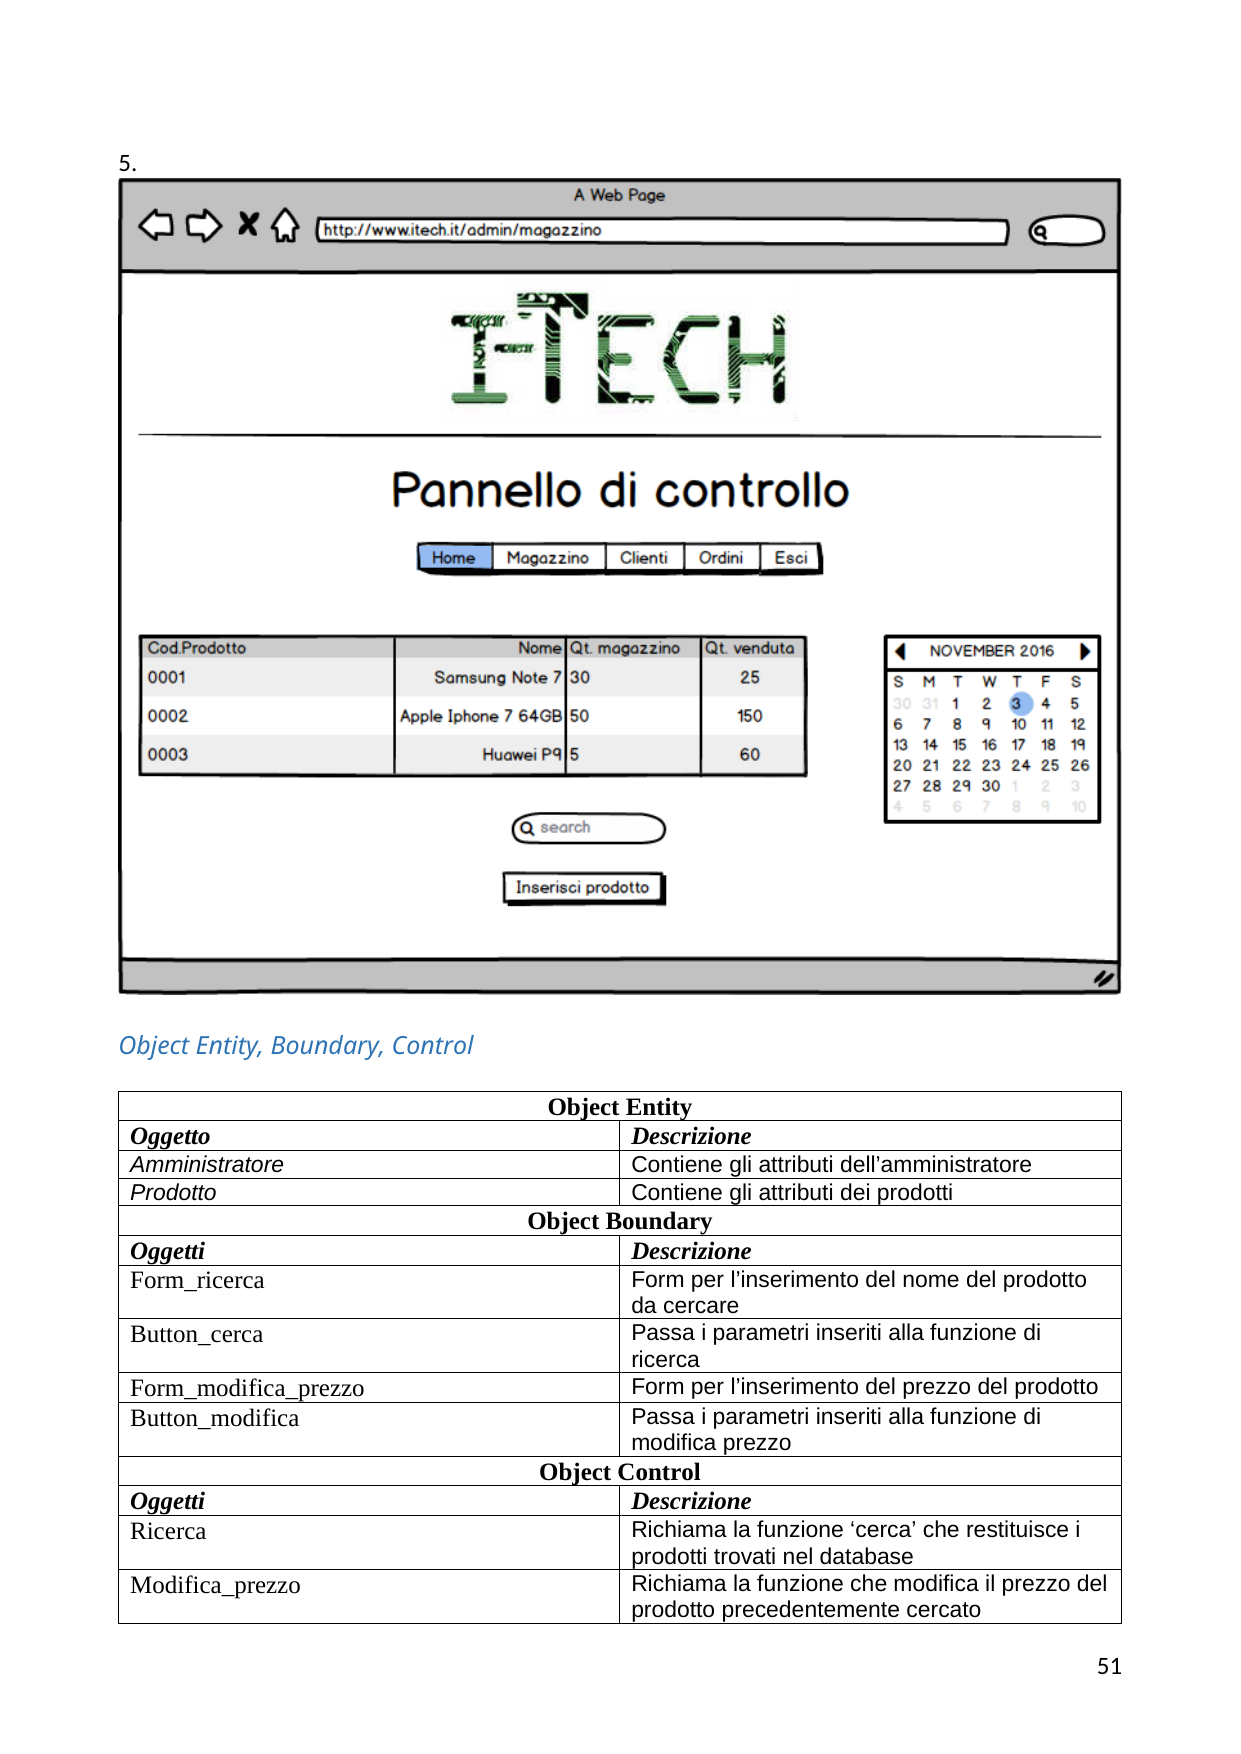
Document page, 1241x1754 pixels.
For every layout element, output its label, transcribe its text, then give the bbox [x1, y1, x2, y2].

table_cell Passa i parametri inseriti alla funzione di modifica prezzo [620, 1403, 1121, 1456]
table_cell Object Control [119, 1457, 1121, 1485]
table_cell Oggetti [119, 1236, 619, 1264]
table_cell Object Boundary [119, 1206, 1121, 1235]
table_cell Prodotto [119, 1179, 619, 1205]
table_cell Richiama la funzione che modifica il prezzo del prodotto precedentemente cercato [620, 1570, 1121, 1623]
table_cell Amministratore [119, 1151, 619, 1178]
table_cell Descrizione [620, 1236, 1121, 1264]
table_cell Oggetto [119, 1121, 619, 1150]
table_cell Form per l’inserimento del prezzo del prodotto [620, 1373, 1121, 1402]
table_cell Ricerca [119, 1516, 619, 1569]
table_cell Contiene gli attributi dell’amministratore [620, 1151, 1121, 1178]
table_header Object Entity [119, 1092, 1121, 1120]
table_cell Descrizione [620, 1486, 1121, 1515]
table_cell Oggetti [119, 1486, 619, 1515]
table_cell Button_modifica [119, 1403, 619, 1456]
table_cell Modifica_prezzo [119, 1570, 619, 1623]
table_cell Contiene gli attributi dei prodotti [620, 1179, 1121, 1205]
subtitle Object Entity, Boundary, Control [118, 1028, 1122, 1062]
table_cell Descrizione [620, 1121, 1121, 1150]
table_cell Form_ricerca [119, 1266, 619, 1318]
table_cell Richiama la funzione ‘cerca’ che restituisce i prodotti trovati nel database [620, 1516, 1121, 1569]
table_cell Form per l’inserimento del nome del prodotto da cercare [620, 1266, 1121, 1318]
table_cell Passa i parametri inseriti alla funzione di ricerca [620, 1319, 1121, 1372]
picture [118, 178, 1122, 995]
table_cell Button_cerca [119, 1319, 619, 1372]
table_cell Form_modifica_prezzo [119, 1373, 619, 1402]
